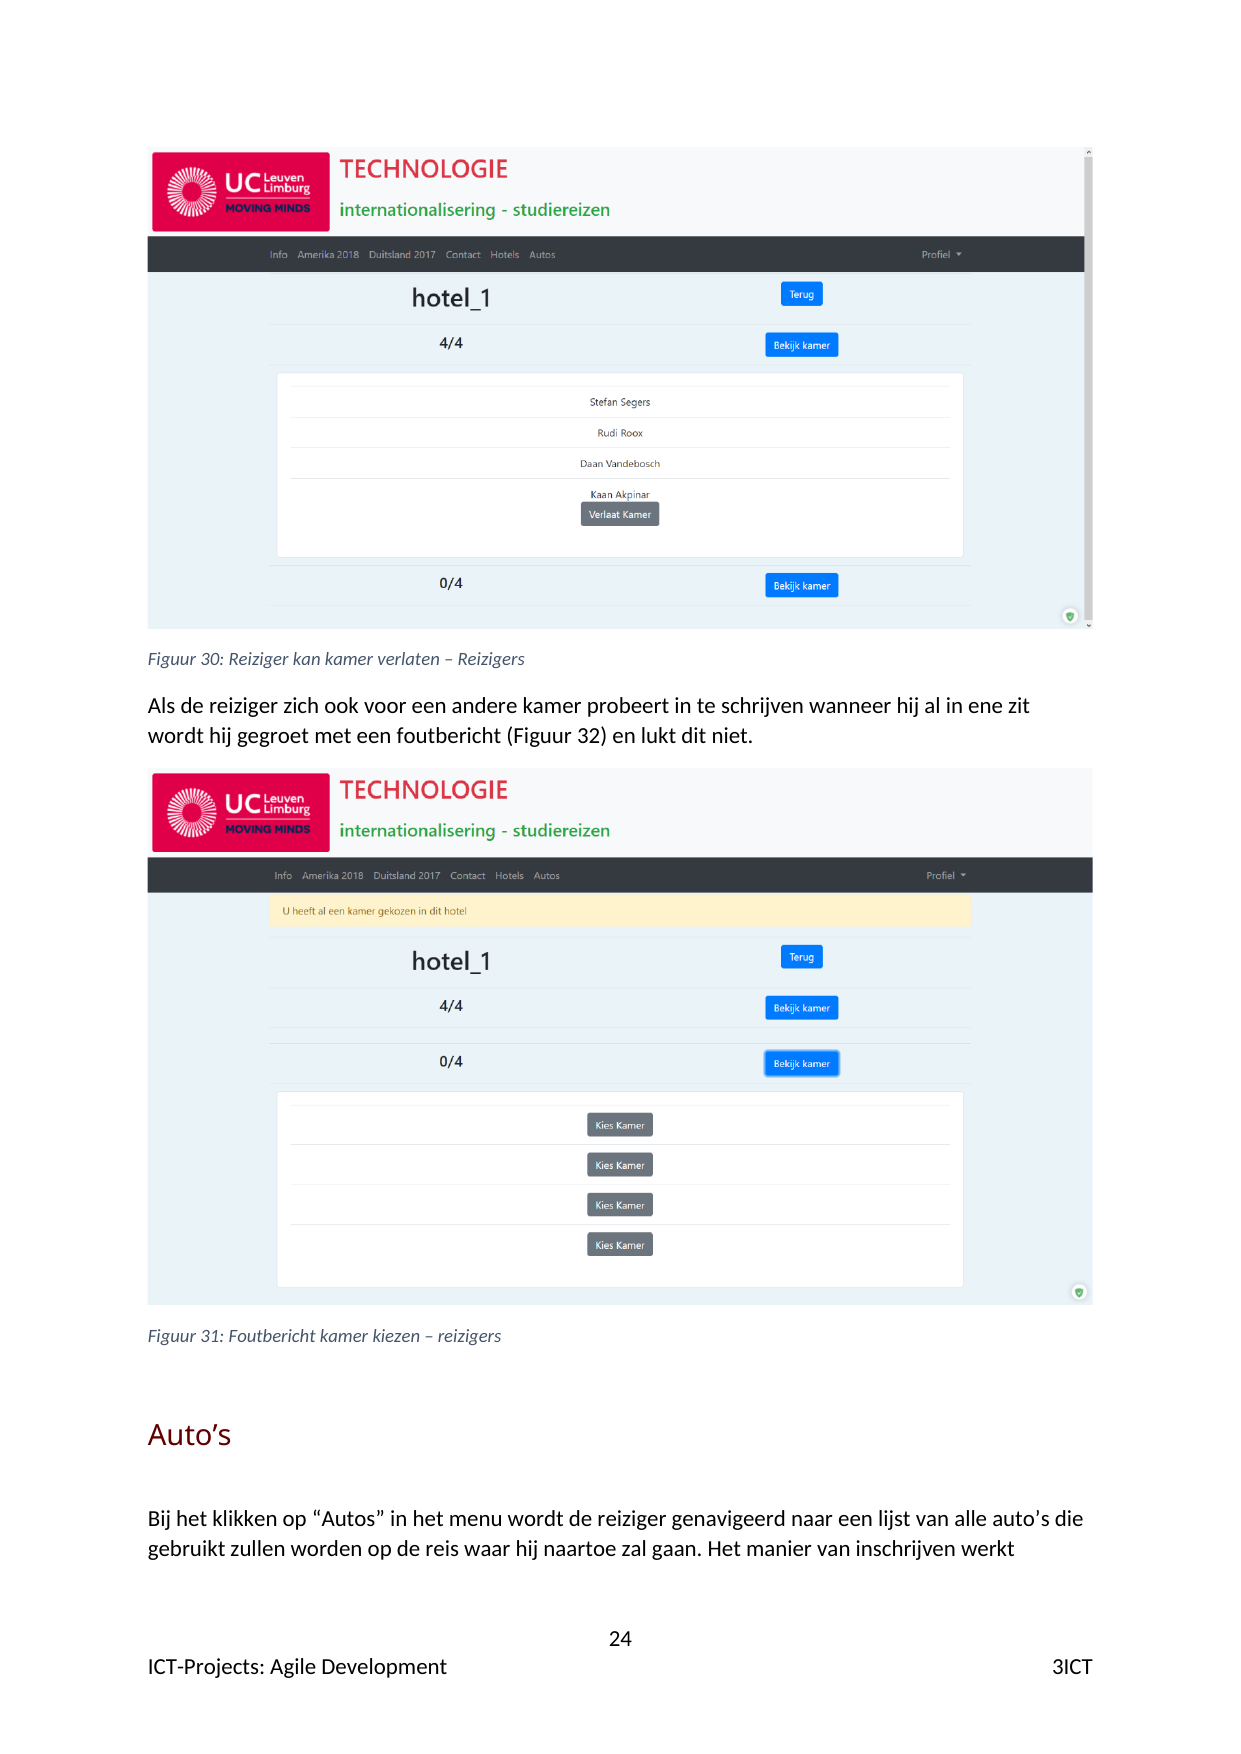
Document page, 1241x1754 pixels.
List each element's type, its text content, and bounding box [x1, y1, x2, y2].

subtitle Auto’s [148, 1414, 1093, 1454]
picture [147, 768, 1093, 1305]
text Figuur 30: Reiziger kan kamer verlaten – Reizigers [148, 647, 1093, 670]
text Als de reiziger zich ook voor een andere kamer probeert in te schrijven wanneer hij al in ene zit wordt hij gegroet met een foutbericht (Figuur 32) en lukt dit niet. [148, 691, 1093, 749]
picture [147, 147, 1093, 629]
text Figuur 31: Foutbericht kamer kiezen – reizigers [148, 1324, 1093, 1347]
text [148, 1504, 1093, 1562]
